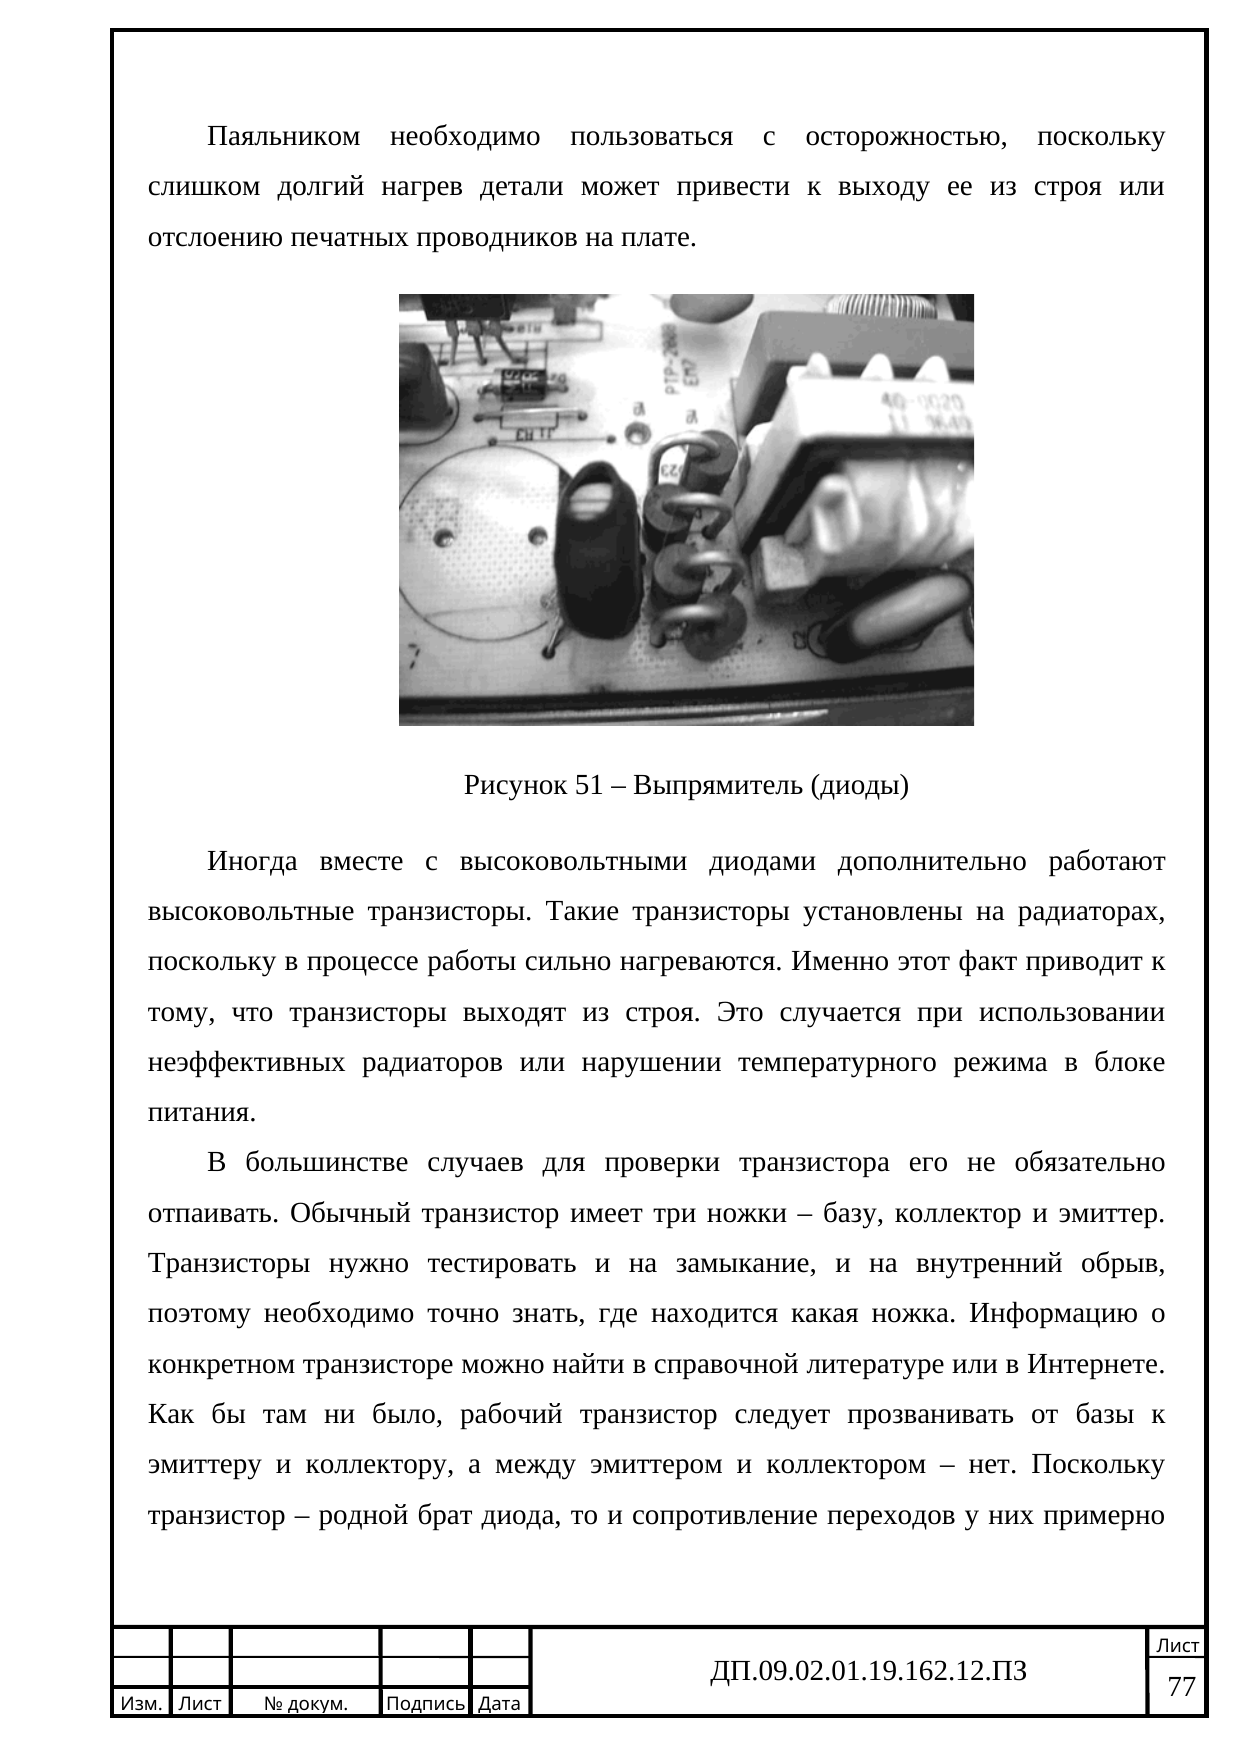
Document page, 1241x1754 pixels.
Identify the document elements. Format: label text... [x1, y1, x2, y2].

text Иногда вместе с высоковольтными диодами дополнительно работают высоковольтные транзисторы. Такие транзисторы установлены на радиаторах, поскольку в процессе работы сильно нагреваются. Именно этот факт приводит к тому, что транзисторы выходят из строя. Это случается при использовании неэффективных радиаторов или нарушении температурного режима в блоке питания. [148, 843, 1167, 1128]
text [148, 1144, 1167, 1530]
text Рисунок 51 – Выпрямитель (диоды) [148, 767, 1167, 801]
text Паяльником необходимо пользоваться с осторожностью, поскольку слишком долгий нагрев детали может привести к выходу ее из строя или отслоению печатных проводников на плате. [148, 118, 1167, 252]
picture [399, 294, 975, 726]
